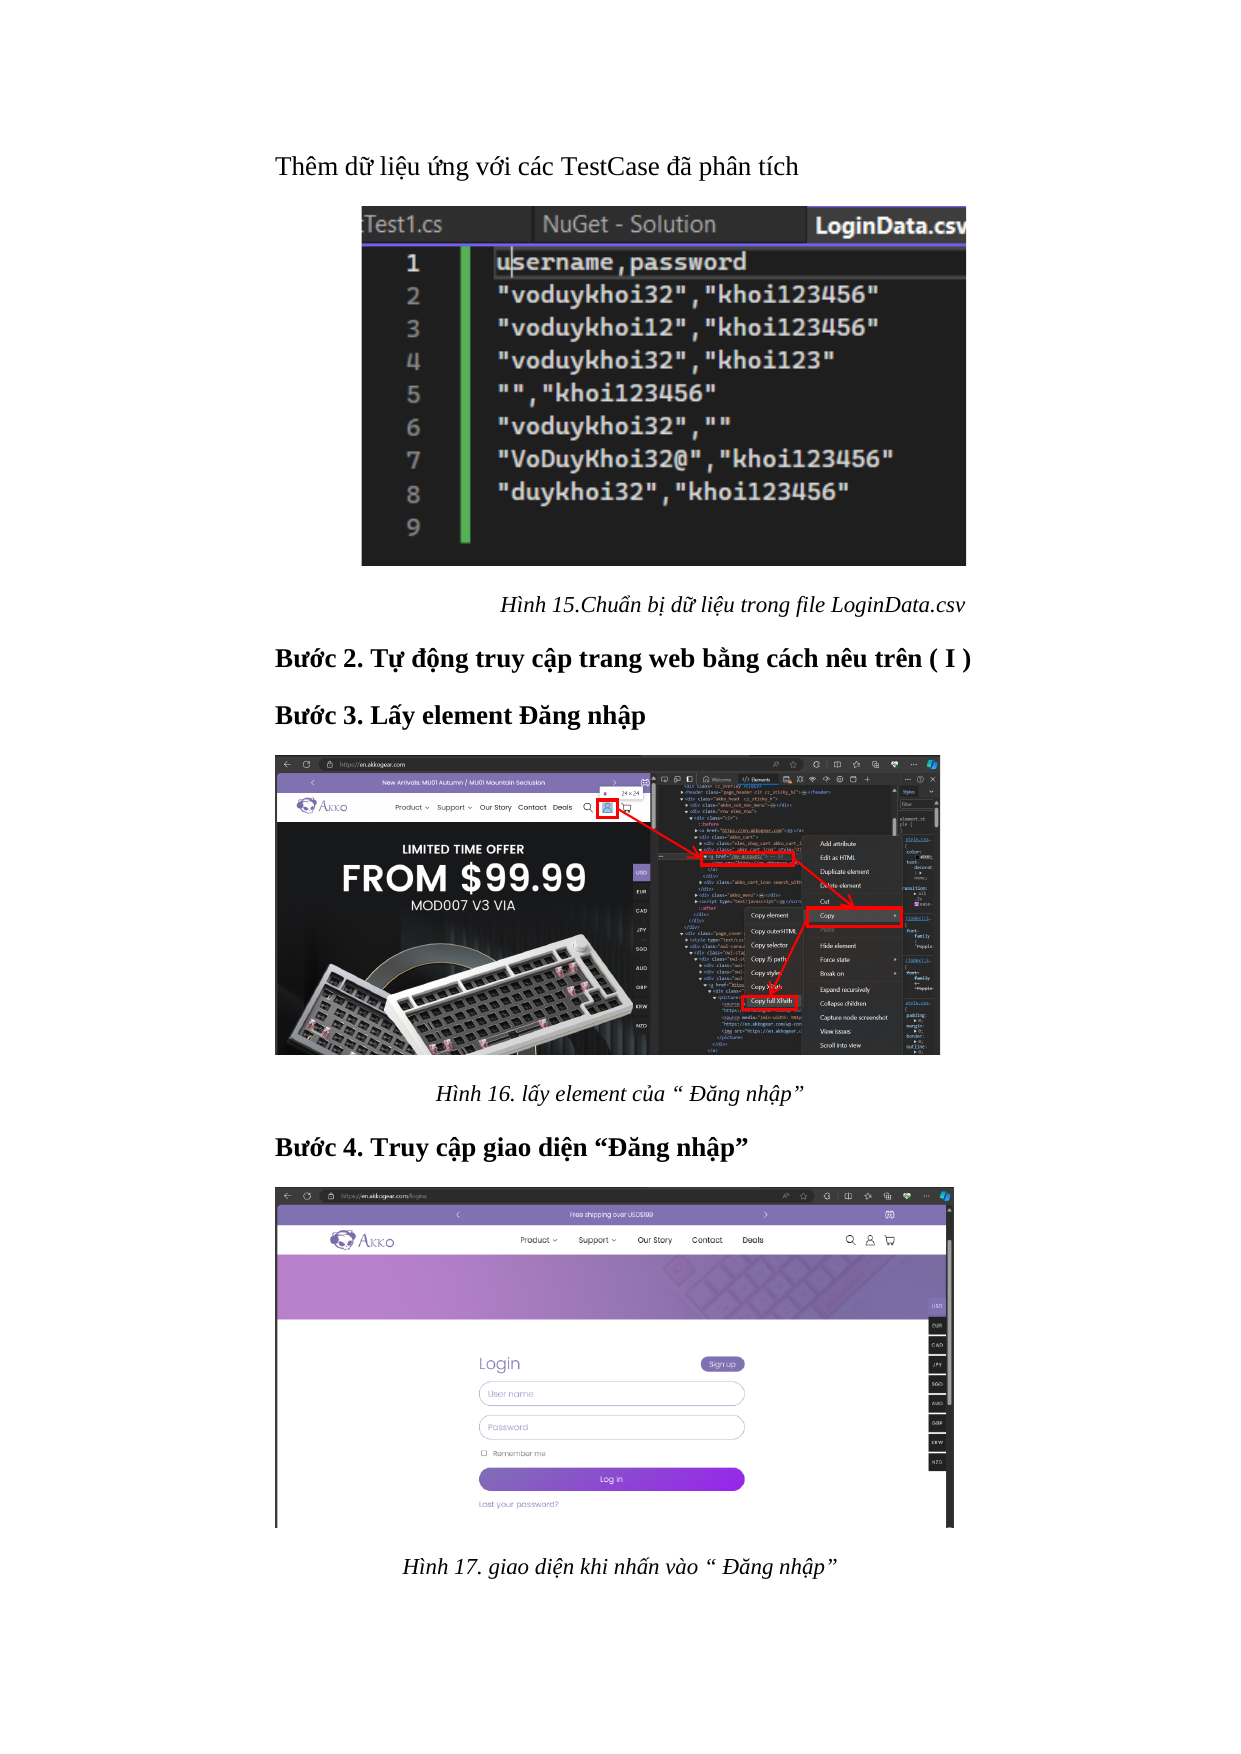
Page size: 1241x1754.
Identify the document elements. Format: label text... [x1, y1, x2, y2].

list Hình 16. lấy element của “ Đăng nhập” [187, 1080, 1053, 1106]
picture [275, 755, 941, 1055]
list Bước 3. Lấy element Đăng nhập [275, 699, 1053, 730]
list Bước 2. Tự động truy cập trang web bằng cách nêu trên ( I ) [275, 642, 1053, 673]
picture [361, 206, 967, 566]
list Thêm dữ liệu ứng với các TestCase đã phân tích [275, 150, 1053, 181]
list Hình 15.Chuẩn bị dữ liệu trong file LoginData.csv [337, 591, 1053, 618]
list Hình 17. giao diện khi nhấn vào “ Đăng nhập” [187, 1553, 1053, 1579]
picture [275, 1187, 954, 1528]
list Bước 4. Truy cập giao diện “Đăng nhập” [275, 1131, 1053, 1162]
